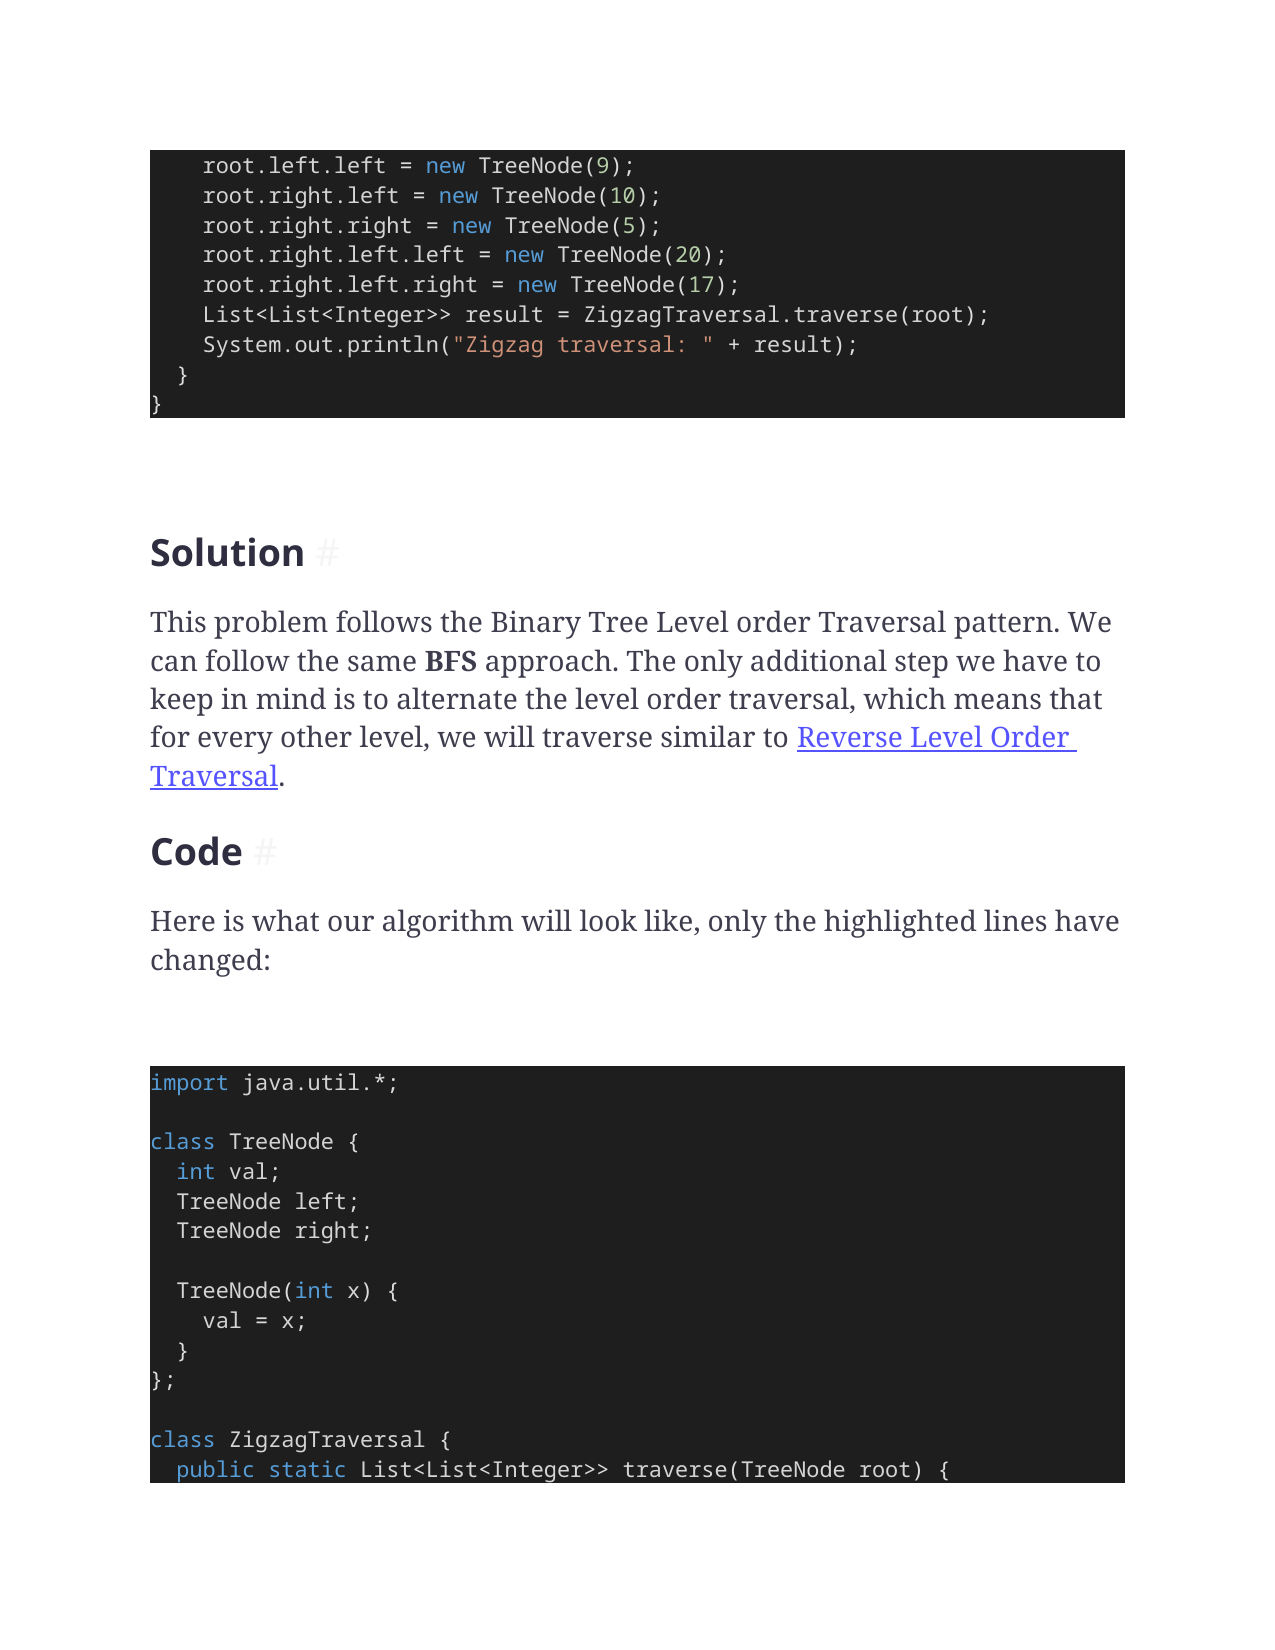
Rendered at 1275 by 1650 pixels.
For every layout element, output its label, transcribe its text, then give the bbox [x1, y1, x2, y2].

text }; [150, 1364, 1125, 1394]
text root.right.left.left = new TreeNode(20); [150, 239, 1125, 269]
text TreeNode left; [150, 1186, 1125, 1215]
text int val; [150, 1156, 1125, 1186]
text System.out.println("Zigzag traversal: " + result); [150, 329, 1125, 358]
text root.right.right = new TreeNode(5); [150, 209, 1125, 239]
text root.right.left = new TreeNode(10); [150, 180, 1125, 209]
text List<List<Integer>> result = ZigzagTraversal.traverse(root); [150, 299, 1125, 329]
text TreeNode right; [150, 1215, 1125, 1245]
text val = x; [150, 1305, 1125, 1334]
text TreeNode(int x) { [150, 1275, 1125, 1305]
text } [150, 1334, 1125, 1364]
subtitle Code # [150, 825, 1125, 876]
text } [150, 388, 1125, 418]
text Here is what our algorithm will look like, only the highlighted lines have changed: [150, 901, 1125, 978]
text class ZigzagTraversal { [150, 1424, 1125, 1454]
text root.left.left = new TreeNode(9); [150, 150, 1125, 180]
text public static List<List<Integer>> traverse(TreeNode root) { [150, 1454, 1125, 1483]
text This problem follows the Binary Tree Level order Traversal pattern. We can follow the same BFS approach. The only additional step we have to keep in mind is to alternate the level order traversal, which means that for every other level, we will traverse similar to Reverse Level Order Traversal. [150, 602, 1125, 794]
text import java.util.*; [150, 1066, 1125, 1096]
text } [150, 358, 1125, 388]
subtitle Solution # [150, 526, 1125, 577]
text class TreeNode { [150, 1126, 1125, 1156]
text root.right.left.right = new TreeNode(17); [150, 269, 1125, 299]
